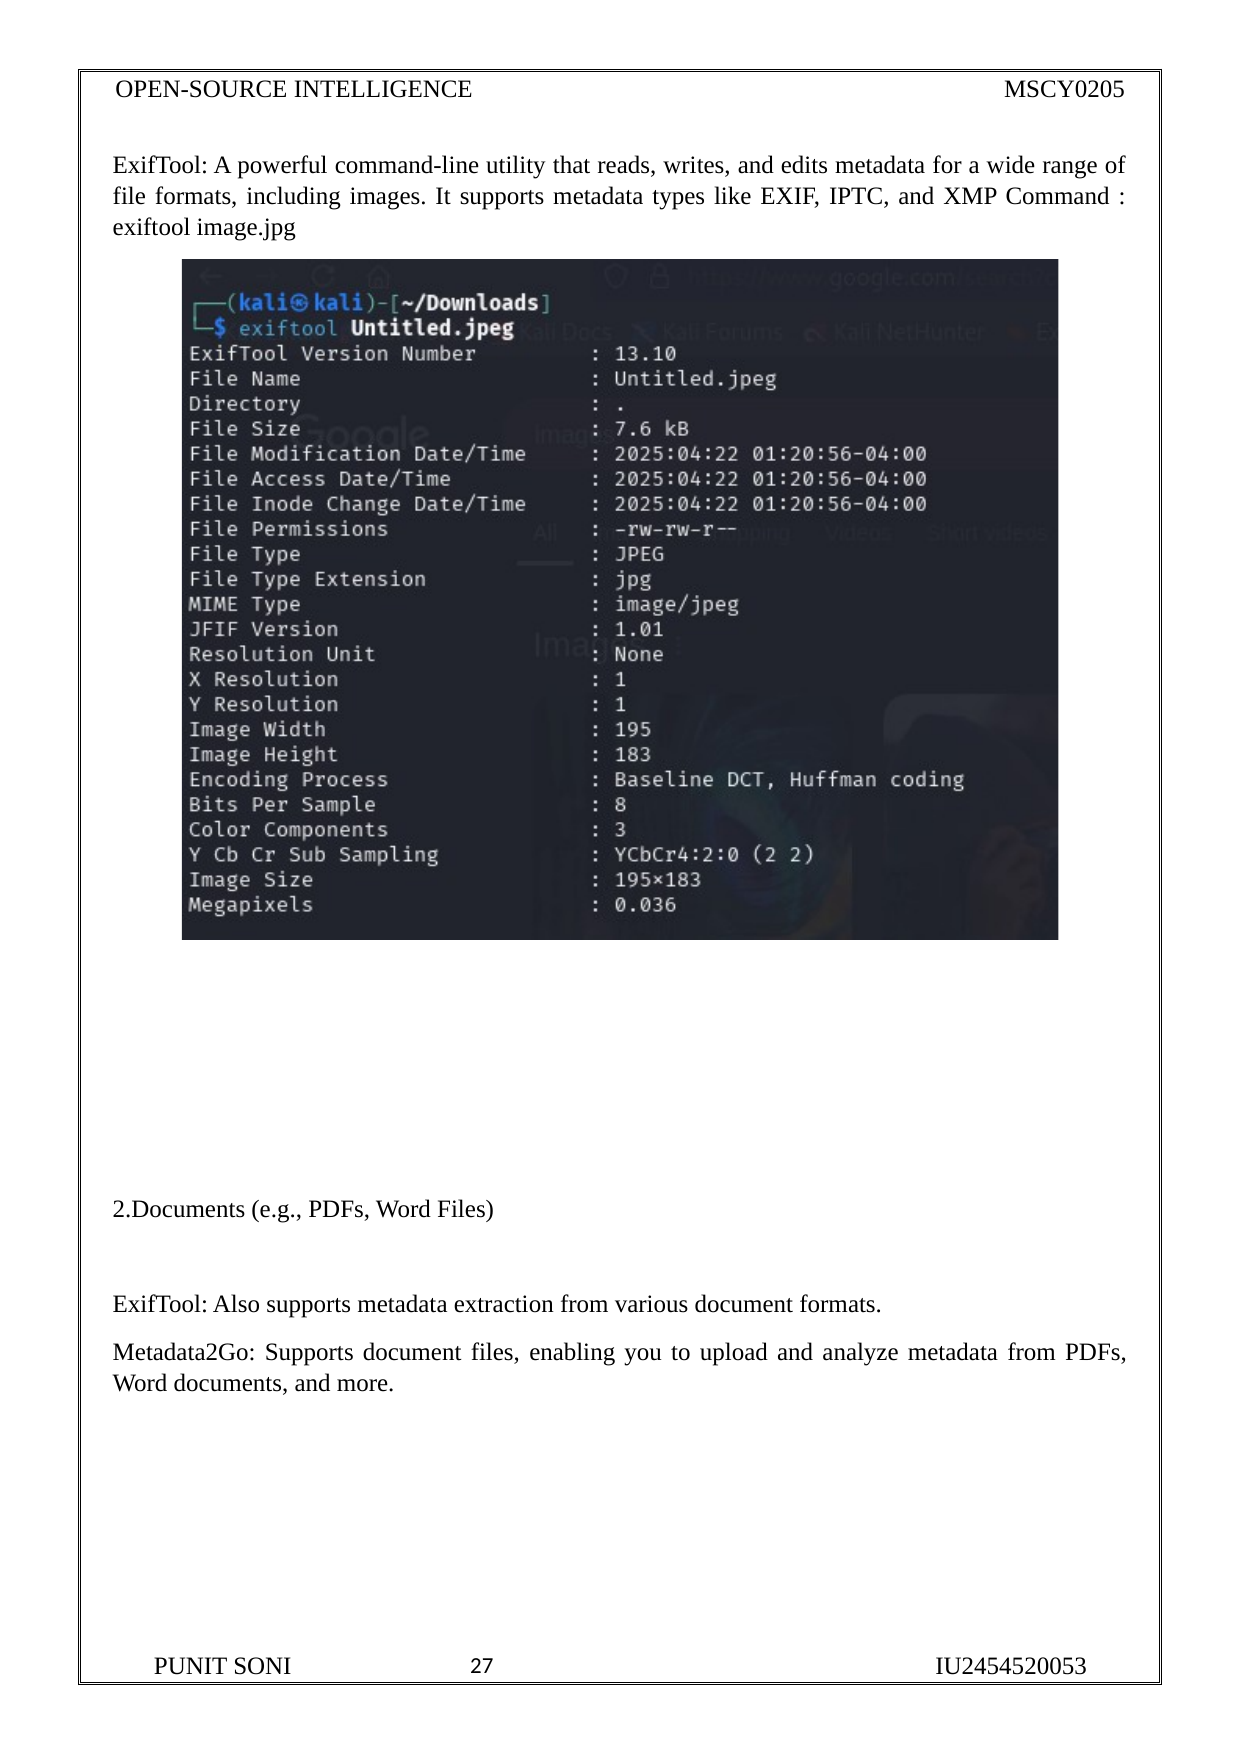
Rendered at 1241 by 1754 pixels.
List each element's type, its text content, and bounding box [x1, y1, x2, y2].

text Metadata2Go: Supports document files, enabling you to upload and analyze metadata from PDFs, Word documents, and more. [112, 1337, 1128, 1396]
text ExifTool: Also supports metadata extraction from various document formats. [112, 1289, 1128, 1318]
text 2.Documents (e.g., PDFs, Word Files) [112, 1194, 1128, 1223]
picture [181, 259, 1059, 940]
text ExifTool: A powerful command-line utility that reads, writes, and edits metadata for a wide range of file formats, including images. It supports metadata types like EXIF, IPTC, and XMP Command : exiftool image.jpg [112, 150, 1128, 241]
